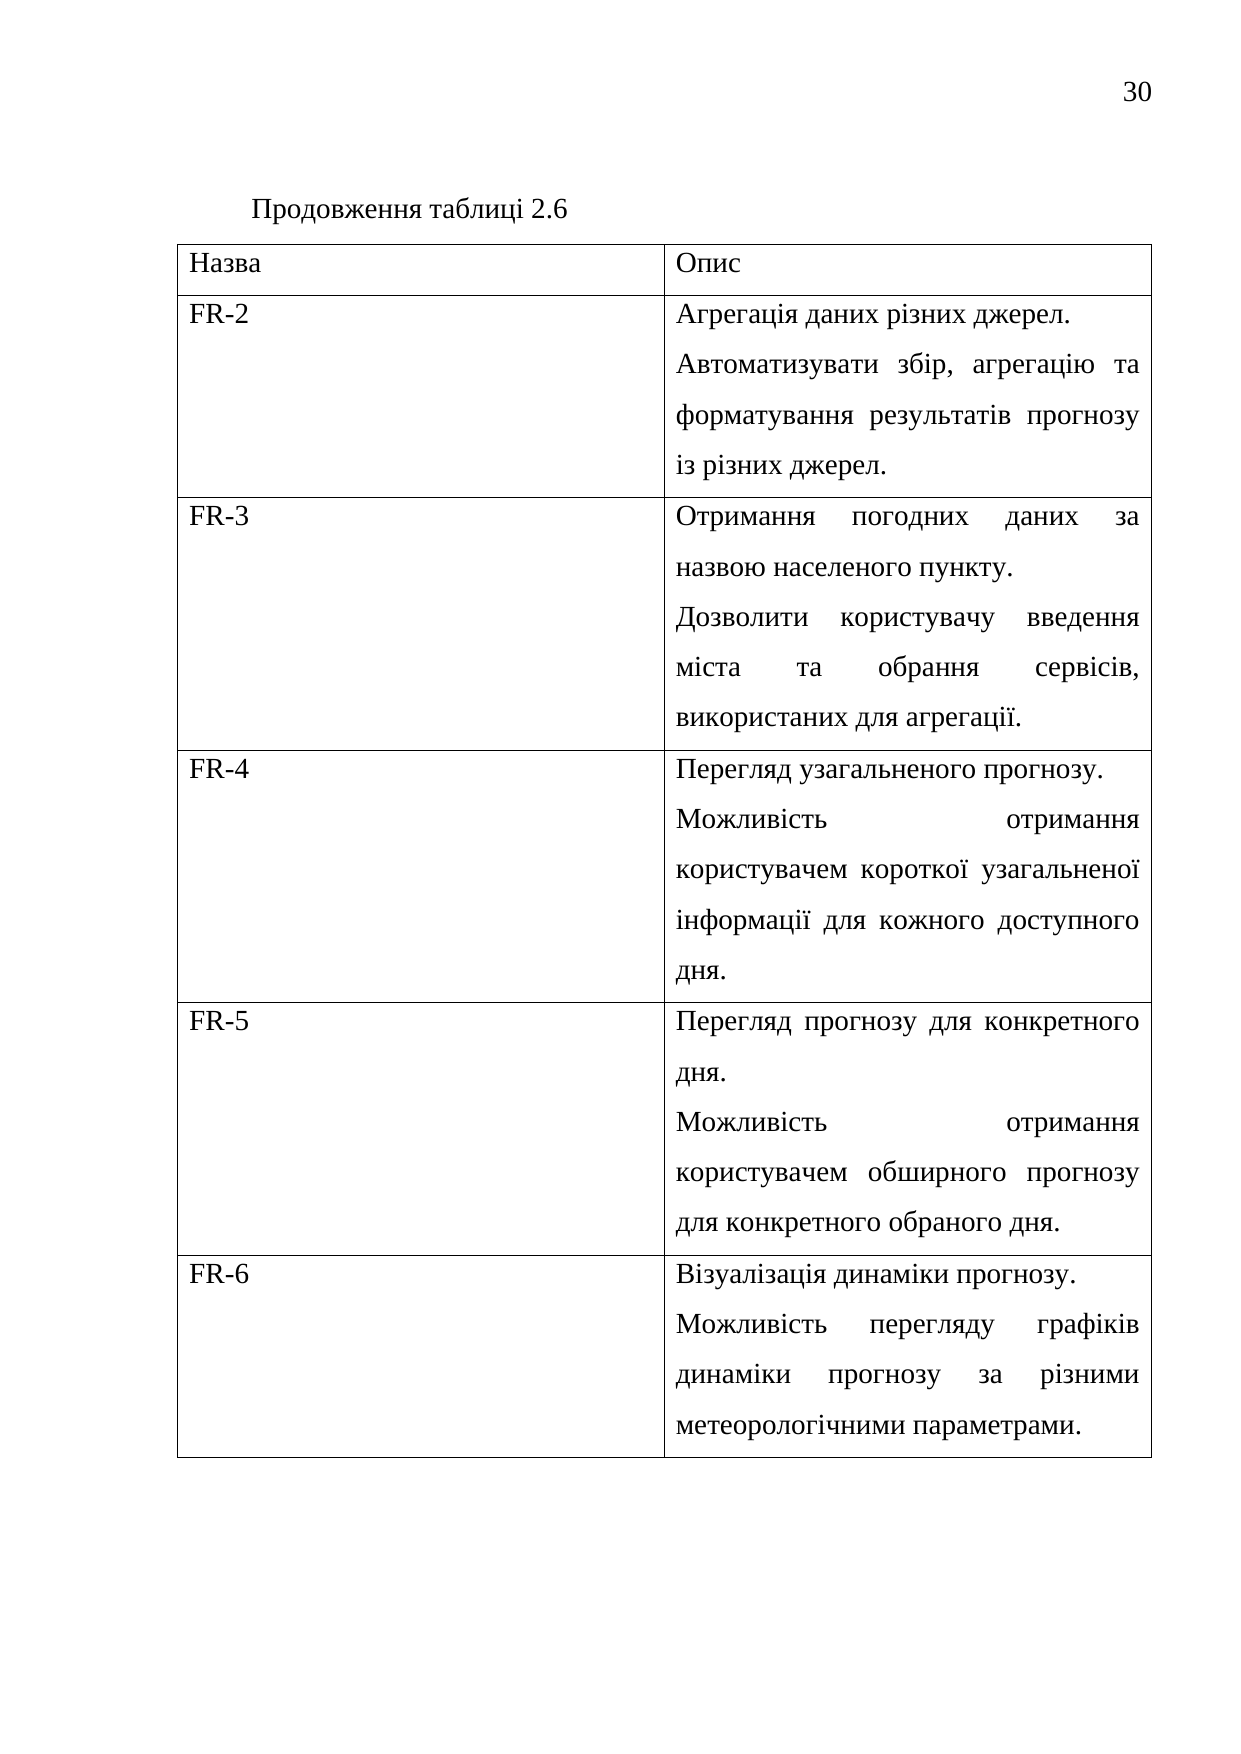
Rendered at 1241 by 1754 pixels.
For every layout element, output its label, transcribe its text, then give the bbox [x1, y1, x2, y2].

table_cell FR-3 [178, 498, 664, 750]
table_header Опис [665, 245, 1151, 295]
table_cell Перегляд прогнозу для конкретного дня. Можливість отримання користувачем обширного прогнозу для конкретного обраного дня. [665, 1003, 1151, 1255]
table_cell FR-4 [178, 751, 664, 1002]
table_cell FR-6 [178, 1256, 664, 1457]
table_cell FR-5 [178, 1003, 664, 1255]
text Продовження таблиці 2.6 [177, 191, 1152, 224]
table_cell Перегляд узагальненого прогнозу. Можливість отримання користувачем короткої узагальненої інформації для кожного доступного дня. [665, 751, 1151, 1002]
table_cell FR-2 [178, 296, 664, 497]
table_cell Агрегація даних різних джерел. Автоматизувати збір, агрегацію та форматування результатів прогнозу із різних джерел. [665, 296, 1151, 497]
table_cell Отримання погодних даних за назвою населеного пункту. Дозволити користувачу введення міста та обрання сервісів, використаних для агрегації. [665, 498, 1151, 750]
table_header Назва [178, 245, 664, 295]
table_cell Візуалізація динаміки прогнозу. Можливість перегляду графіків динаміки прогнозу за різними метеорологічними параметрами. [665, 1256, 1151, 1457]
